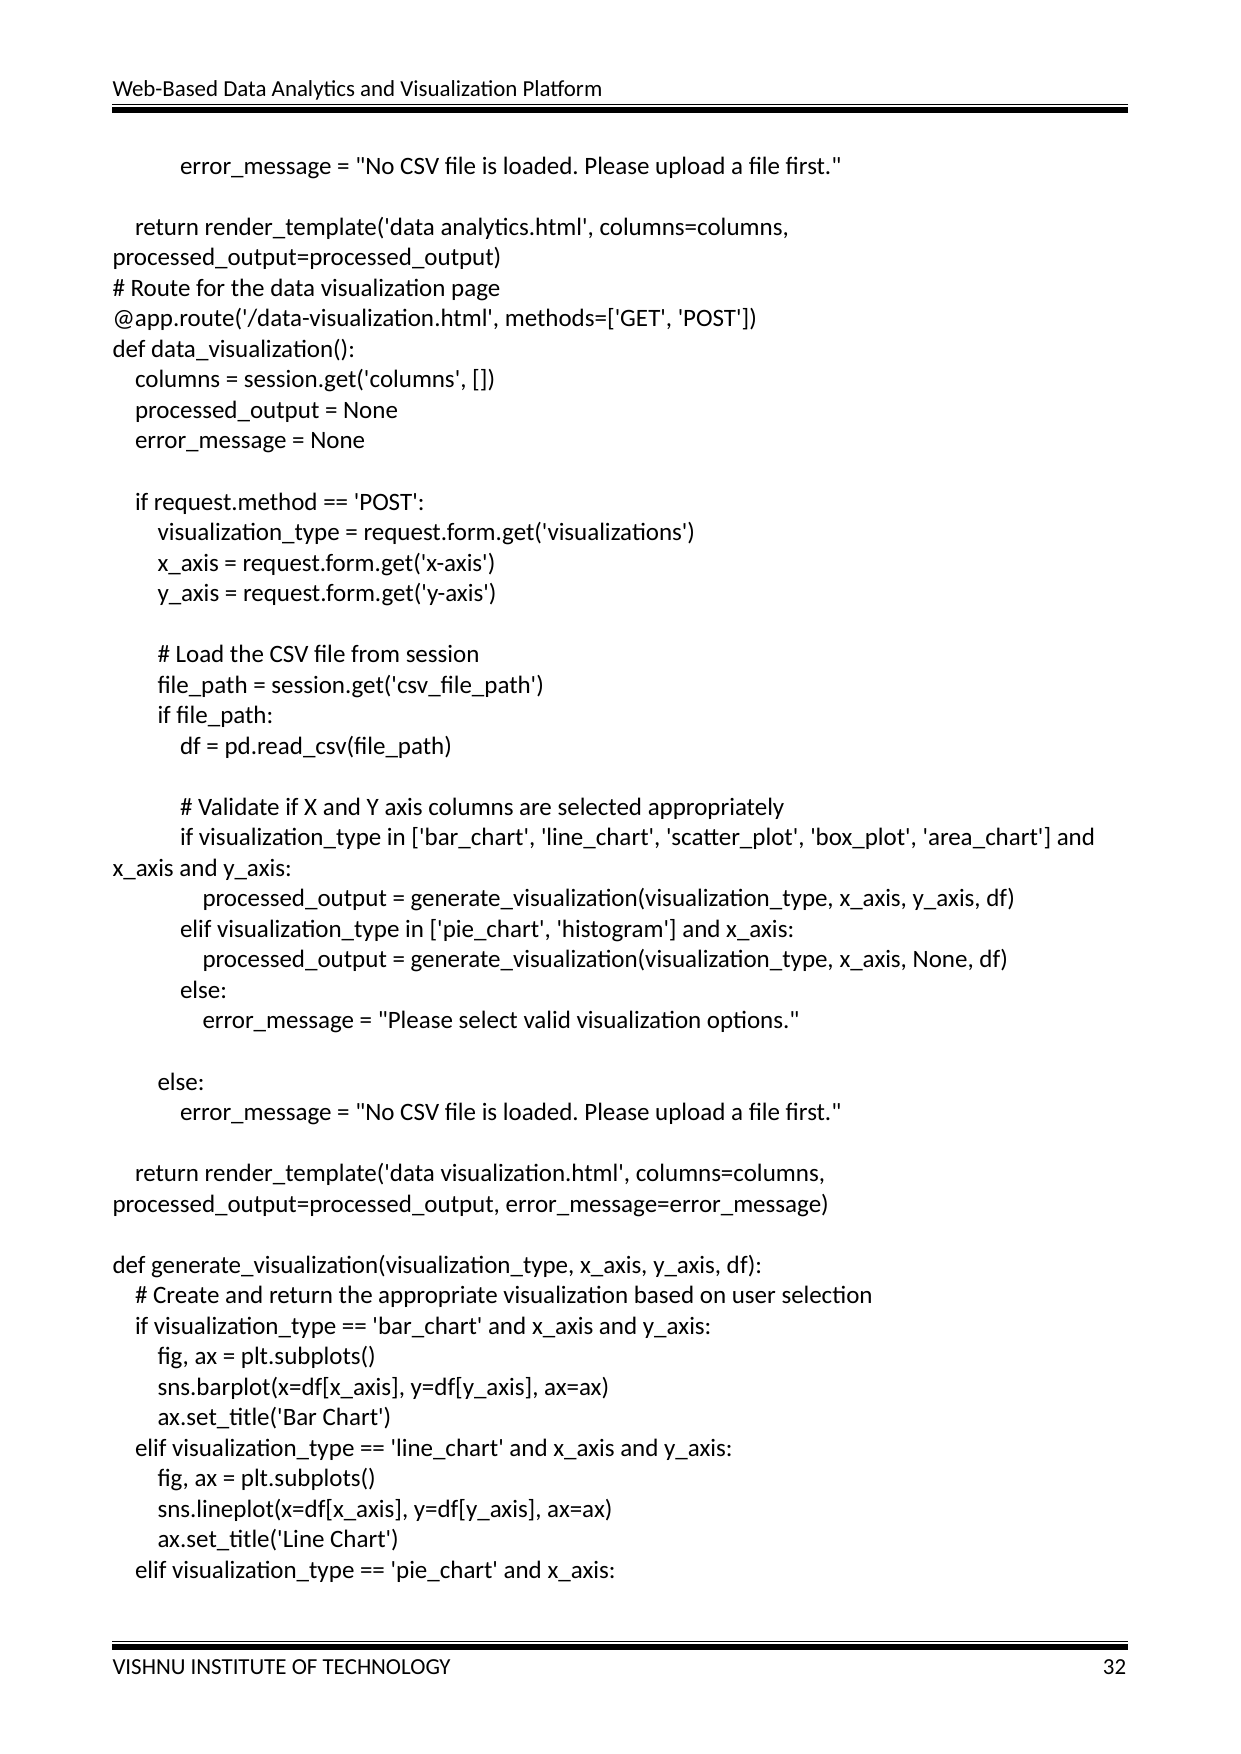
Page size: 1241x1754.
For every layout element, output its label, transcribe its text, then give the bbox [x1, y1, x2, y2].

text return render_template('data analytics.html', columns=columns, processed_output=processed_output) [112, 211, 1128, 272]
text # Create and return the appropriate visualization based on user selection [112, 1279, 1128, 1310]
text def data_visualization(): [112, 333, 1128, 364]
text sns.lineplot(x=df[x_axis], y=df[y_axis], ax=ax) [112, 1493, 1128, 1523]
text return render_template('data visualization.html', columns=columns, processed_output=processed_output, error_message=error_message) [112, 1157, 1128, 1218]
text # Validate if X and Y axis columns are selected appropriately [112, 791, 1128, 821]
text df = pd.read_csv(file_path) [112, 730, 1128, 760]
text else: [112, 1066, 1128, 1096]
text # Load the CSV file from session [112, 638, 1128, 669]
text processed_output = None [112, 394, 1128, 425]
text fig, ax = plt.subplots() [112, 1462, 1128, 1493]
text else: [112, 974, 1128, 1004]
text columns = session.get('columns', []) [112, 364, 1128, 394]
text if file_path: [112, 699, 1128, 730]
text visualization_type = request.form.get('visualizations') [112, 516, 1128, 547]
text @app.route('/data-visualization.html', methods=['GET', 'POST']) [112, 303, 1128, 333]
text ax.set_title('Line Chart') [112, 1523, 1128, 1554]
text fig, ax = plt.subplots() [112, 1340, 1128, 1371]
text error_message = None [112, 425, 1128, 455]
text error_message = "No CSV file is loaded. Please upload a file first." [112, 150, 1128, 181]
text processed_output = generate_visualization(visualization_type, x_axis, y_axis, df) [112, 882, 1128, 913]
text file_path = session.get('csv_file_path') [112, 669, 1128, 699]
text elif visualization_type == 'pie_chart' and x_axis: [112, 1554, 1128, 1584]
text def generate_visualization(visualization_type, x_axis, y_axis, df): [112, 1249, 1128, 1279]
text y_axis = request.form.get('y-axis') [112, 577, 1128, 608]
text if visualization_type == 'bar_chart' and x_axis and y_axis: [112, 1310, 1128, 1340]
text if visualization_type in ['bar_chart', 'line_chart', 'scatter_plot', 'box_plot', 'area_chart'] and x_axis and y_axis: [112, 821, 1128, 882]
text error_message = "Please select valid visualization options." [112, 1004, 1128, 1035]
text processed_output = generate_visualization(visualization_type, x_axis, None, df) [112, 943, 1128, 974]
text # Route for the data visualization page [112, 272, 1128, 303]
text error_message = "No CSV file is loaded. Please upload a file first." [112, 1096, 1128, 1127]
text elif visualization_type in ['pie_chart', 'histogram'] and x_axis: [112, 913, 1128, 943]
text ax.set_title('Bar Chart') [112, 1401, 1128, 1432]
text sns.barplot(x=df[x_axis], y=df[y_axis], ax=ax) [112, 1371, 1128, 1401]
text elif visualization_type == 'line_chart' and x_axis and y_axis: [112, 1432, 1128, 1462]
text x_axis = request.form.get('x-axis') [112, 547, 1128, 577]
text if request.method == 'POST': [112, 486, 1128, 516]
